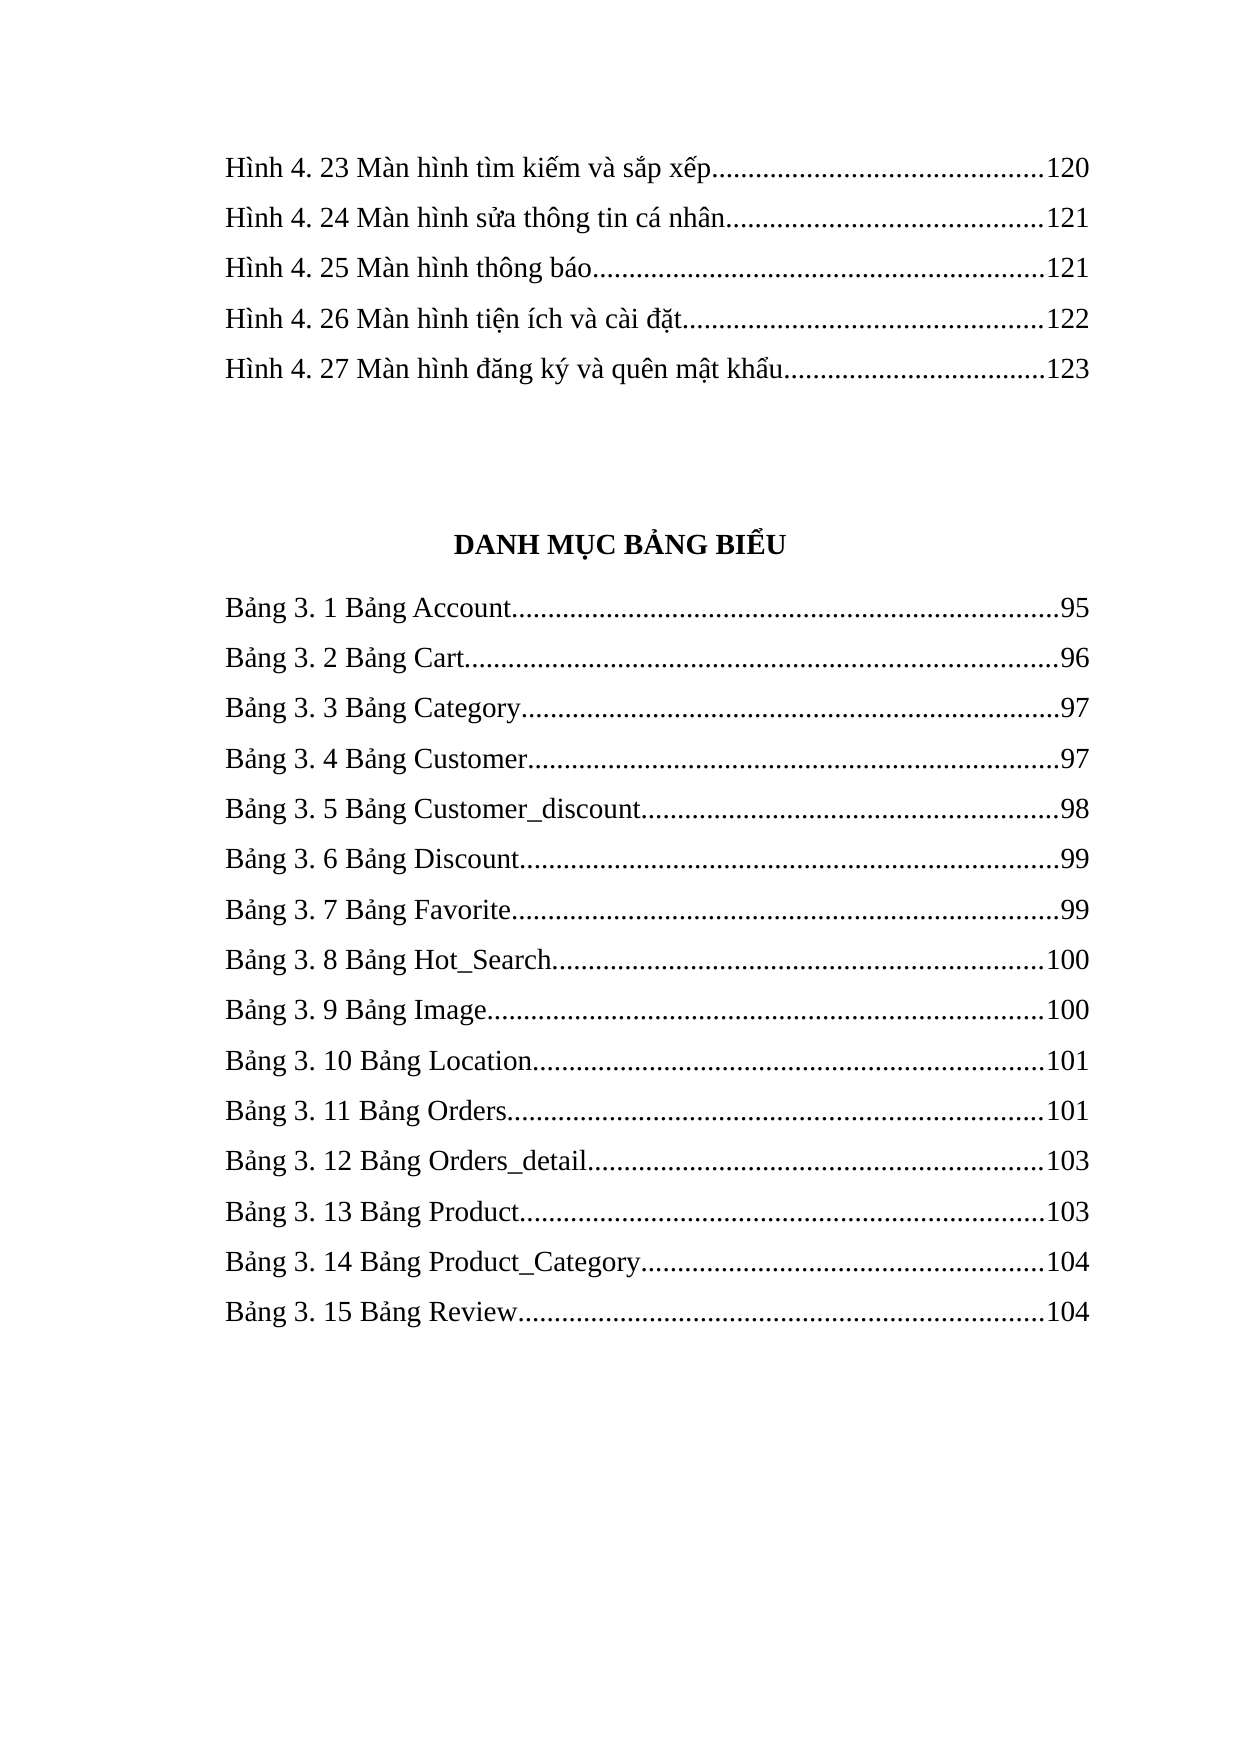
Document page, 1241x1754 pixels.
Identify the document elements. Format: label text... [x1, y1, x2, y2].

text Bảng 3. 9 Bảng Image 100 [150, 992, 1090, 1026]
text Bảng 3. 13 Bảng Product 103 [150, 1194, 1090, 1227]
text Bảng 3. 11 Bảng Orders 101 [150, 1093, 1090, 1127]
text Bảng 3. 10 Bảng Location 101 [150, 1043, 1090, 1076]
text Bảng 3. 1 Bảng Account 95 [150, 590, 1090, 623]
text Bảng 3. 2 Bảng Cart 96 [150, 640, 1090, 674]
text Bảng 3. 4 Bảng Customer 97 [150, 741, 1090, 774]
text Hình 4. 23 Màn hình tìm kiếm và sắp xếp 120 [150, 150, 1090, 183]
text Hình 4. 25 Màn hình thông báo 121 [150, 251, 1090, 284]
text Hình 4. 24 Màn hình sửa thông tin cá nhân 121 [150, 200, 1090, 234]
text Bảng 3. 6 Bảng Discount 99 [150, 842, 1090, 875]
text Bảng 3. 15 Bảng Review 104 [150, 1294, 1090, 1328]
text Bảng 3. 3 Bảng Category 97 [150, 691, 1090, 724]
text Bảng 3. 7 Bảng Favorite 99 [150, 892, 1090, 925]
text Hình 4. 27 Màn hình đăng ký và quên mật khẩu 123 [150, 351, 1090, 385]
text DANH MỤC BẢNG BIỂU [150, 527, 1090, 561]
text Bảng 3. 14 Bảng Product_Category 104 [150, 1244, 1090, 1278]
text Bảng 3. 8 Bảng Hot_Search 100 [150, 942, 1090, 976]
text Bảng 3. 5 Bảng Customer_discount 98 [150, 791, 1090, 825]
text Bảng 3. 12 Bảng Orders_detail 103 [150, 1143, 1090, 1177]
text Hình 4. 26 Màn hình tiện ích và cài đặt 122 [150, 301, 1090, 334]
